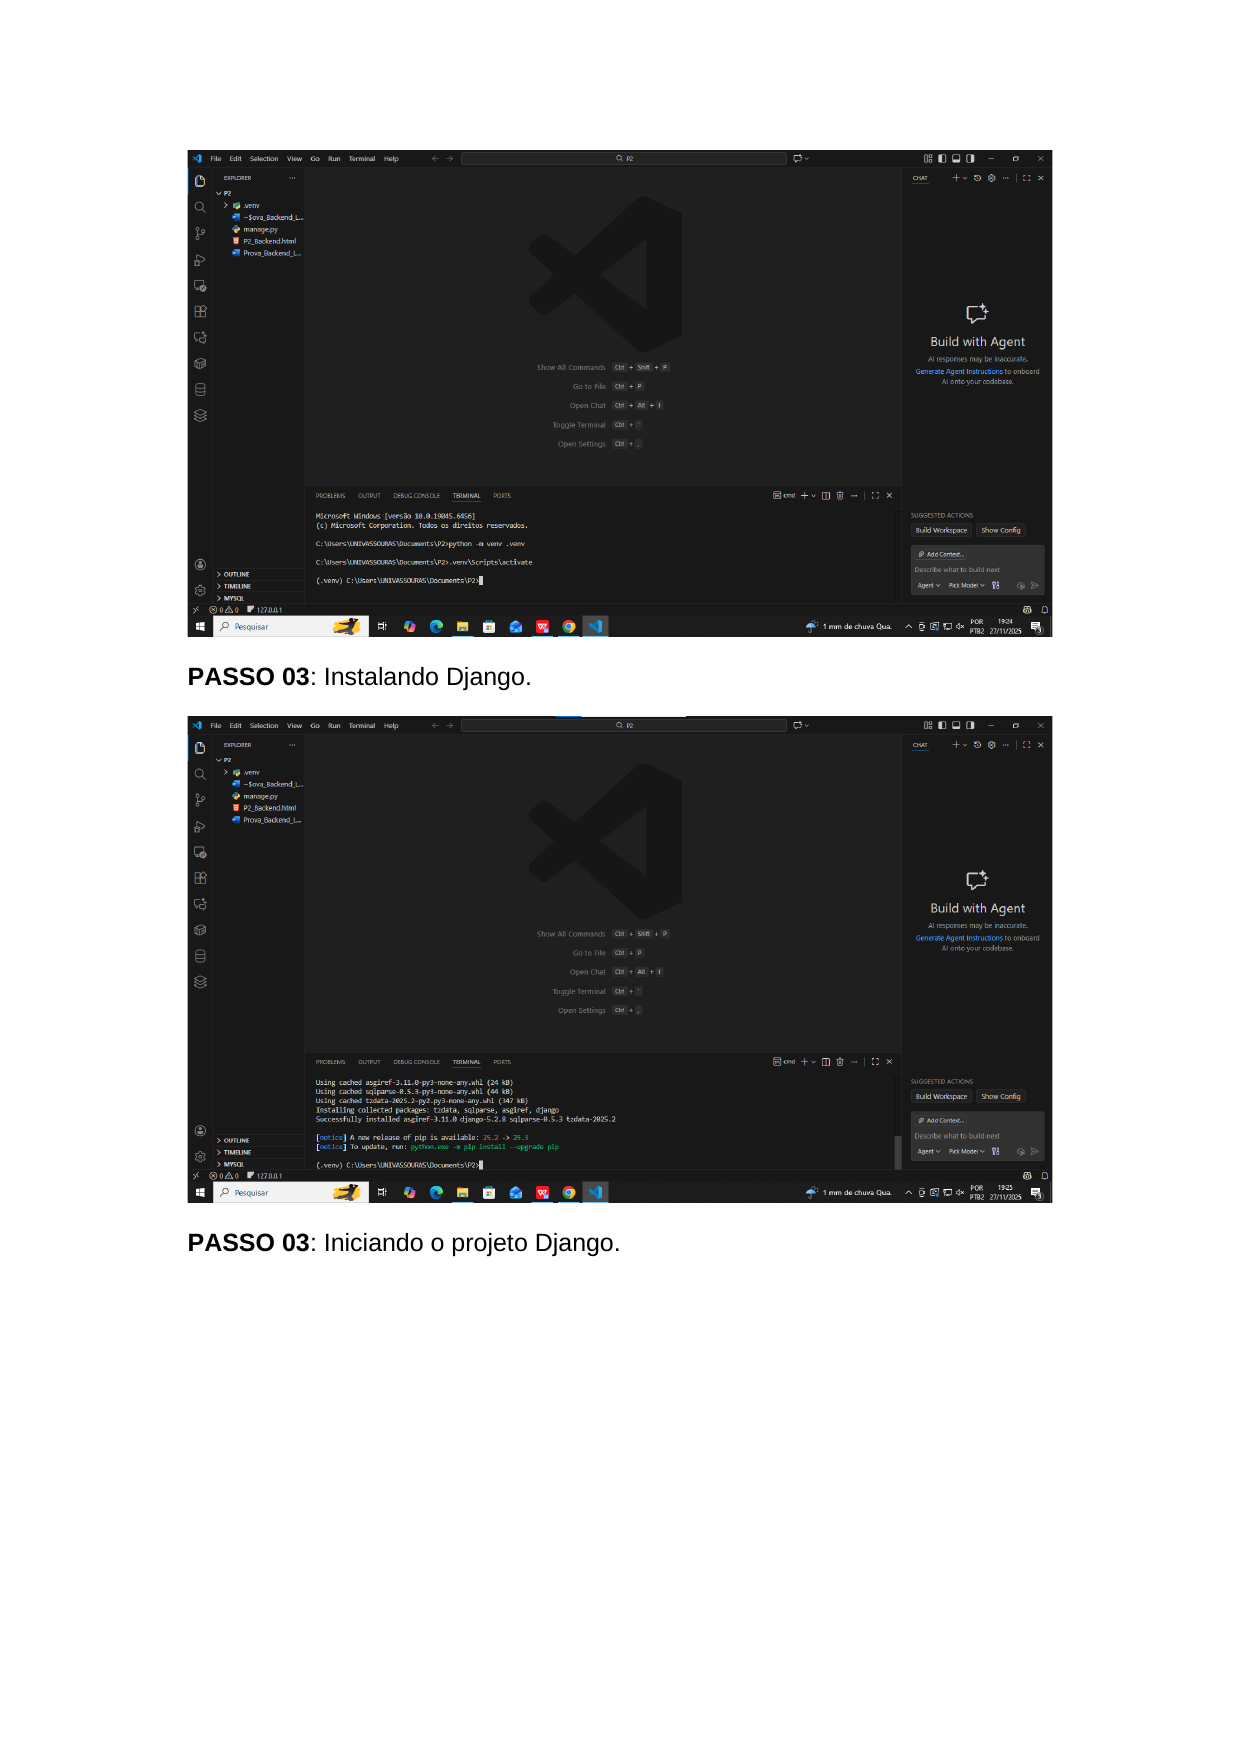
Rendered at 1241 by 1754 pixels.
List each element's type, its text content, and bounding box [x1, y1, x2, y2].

text PASSO 03: Iniciando o projeto Django. [187, 1228, 1053, 1257]
picture [187, 150, 1053, 637]
picture [187, 716, 1053, 1203]
text PASSO 03: Instalando Django. [187, 662, 1053, 691]
